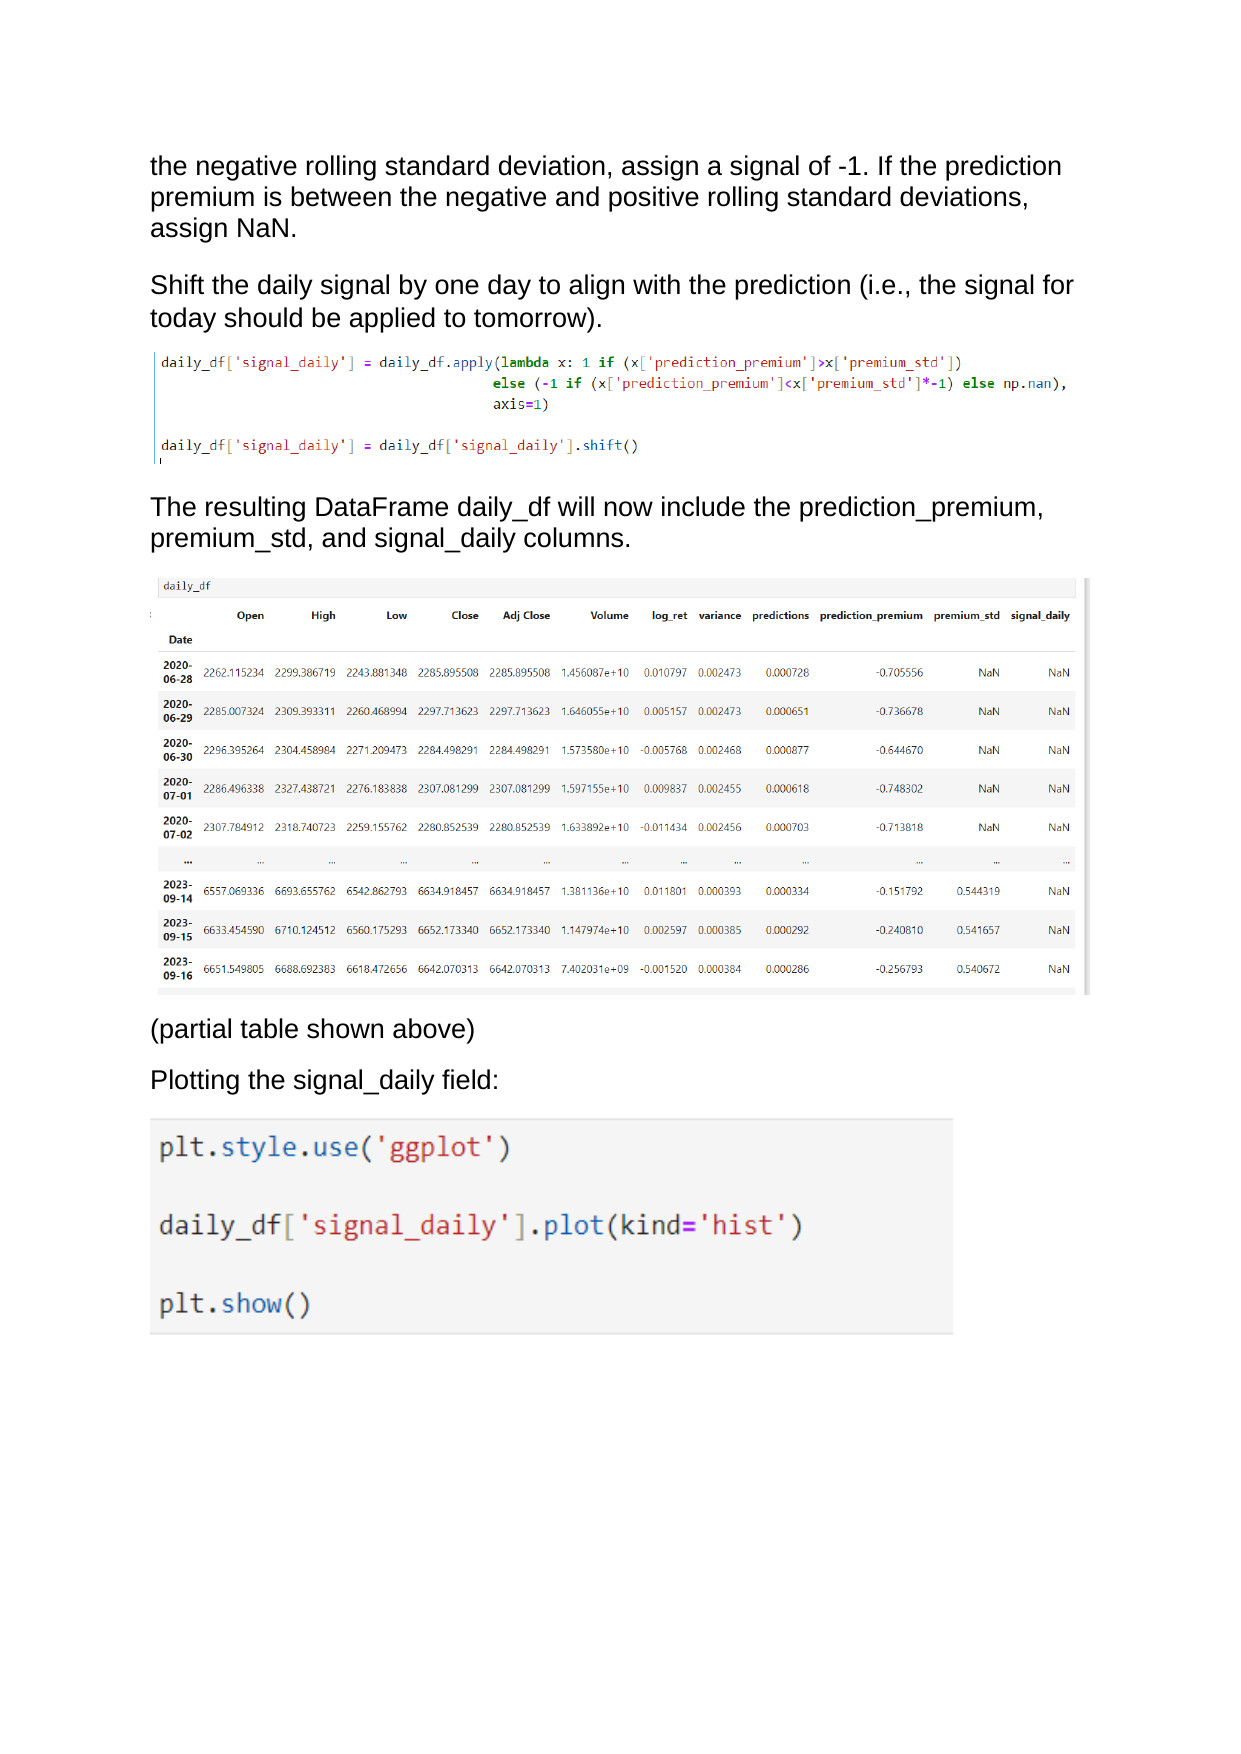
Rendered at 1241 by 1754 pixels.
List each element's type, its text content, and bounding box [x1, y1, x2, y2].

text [150, 150, 1090, 244]
picture [150, 1114, 954, 1341]
picture [150, 352, 1091, 464]
text Plotting the signal_daily field: [150, 1064, 1090, 1095]
text Shift the daily signal by one day to align with the prediction (i.e., the signal for today should be applied to tomorrow). [150, 269, 1090, 334]
text The resulting DataFrame daily_df will now include the prediction_premium, premium_std, and signal_daily columns. [150, 491, 1090, 553]
picture [150, 578, 1091, 995]
text (partial table shown above) [150, 1013, 1090, 1045]
